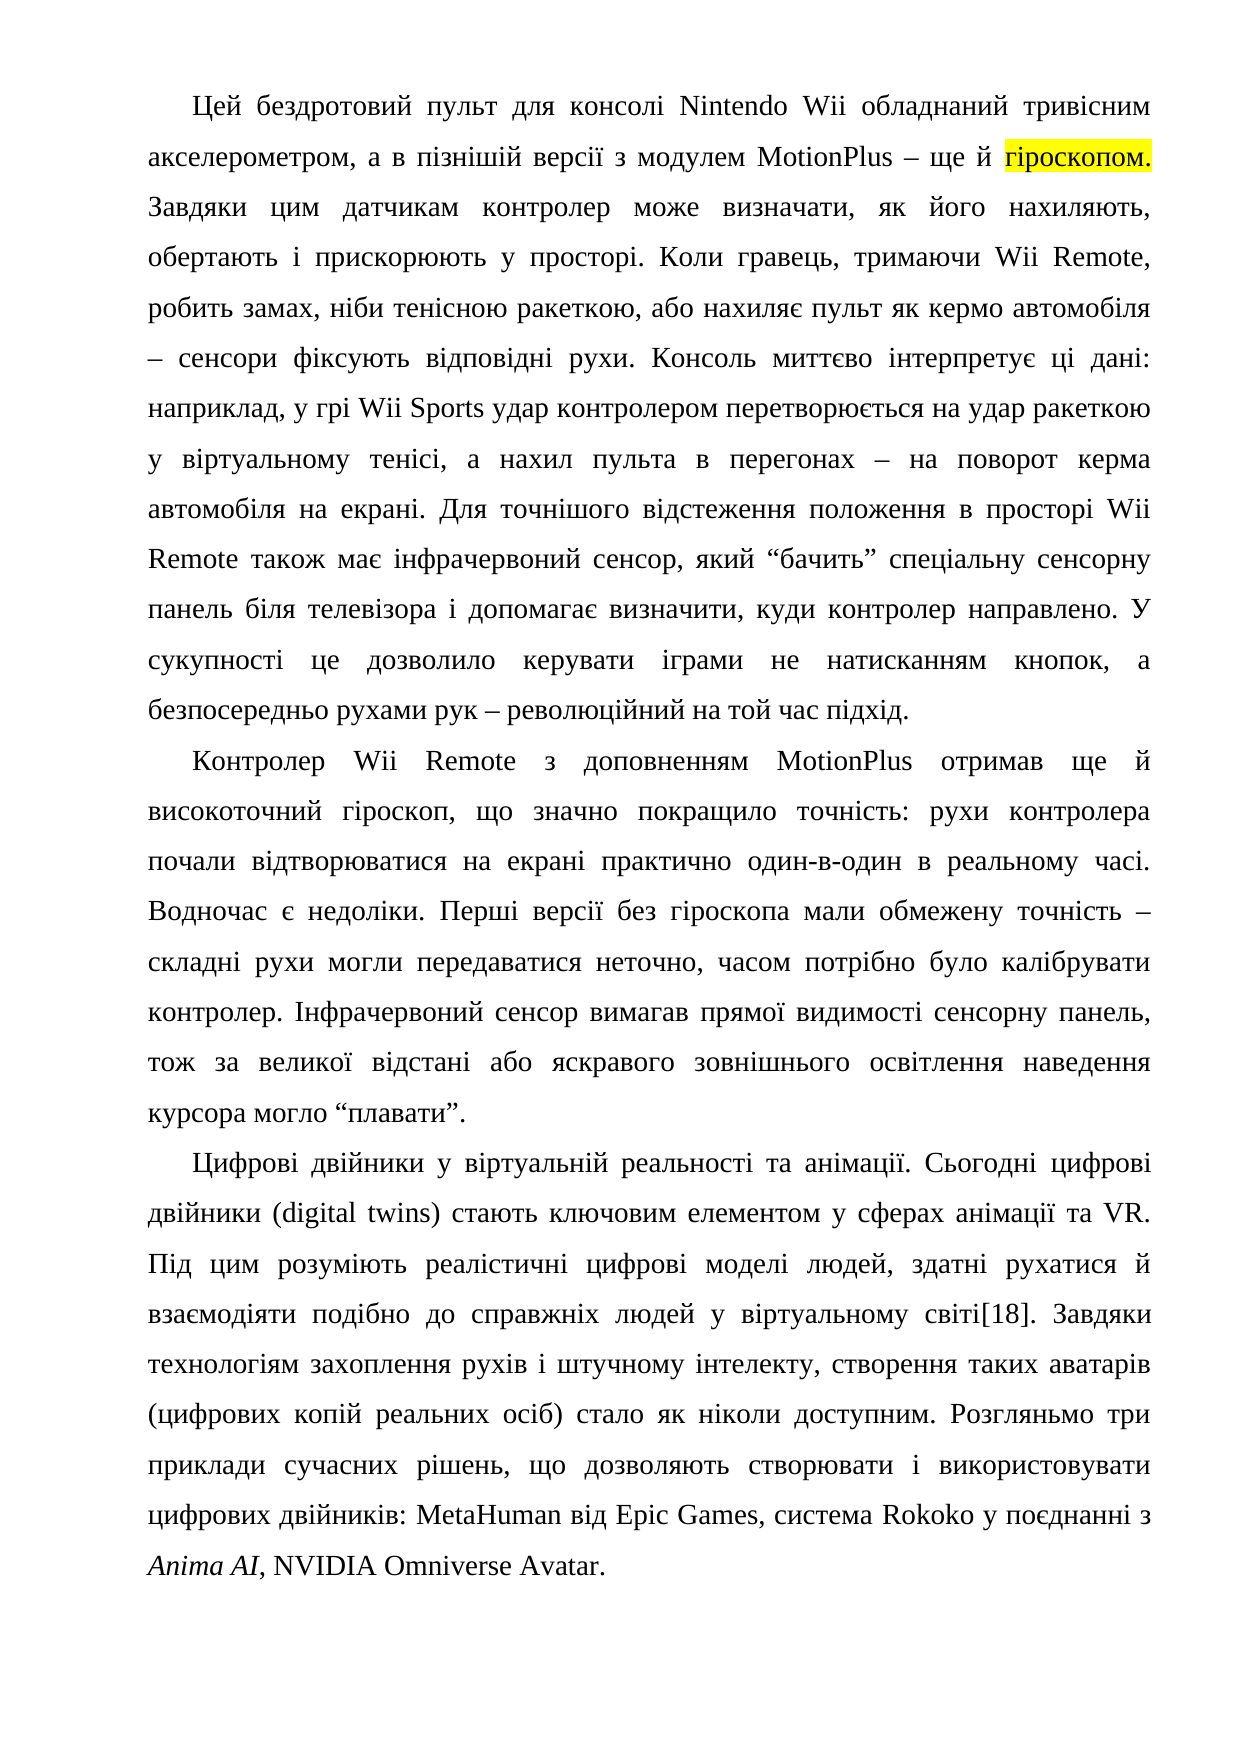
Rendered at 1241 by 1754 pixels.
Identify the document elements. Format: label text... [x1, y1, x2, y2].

text Контролер Wii Remote з доповненням MotionPlus отримав ще й високоточний гіроскоп, що значно покращило точність: рухи контролера почали відтворюватися на екрані практично один-в-один в реальному часі. Водночас є недоліки. Перші версії без гіроскопа мали обмежену точність – складні рухи могли передаватися неточно, часом потрібно було калібрувати контролер. Інфрачервоний сенсор вимагав прямої видимості сенсорну панель, тож за великої відстані або яскравого зовнішнього освітлення наведення курсора могло “плавати”. [148, 743, 1152, 1128]
text Цей бездротовий пульт для консолі Nintendo Wii обладнаний тривісним акселерометром, а в пізнішій версії з модулем MotionPlus – ще й гіроскопом. Завдяки цим датчикам контролер може визначати, як його нахиляють, обертають і прискорюють у просторі. Коли гравець, тримаючи Wii Remote, робить замах, ніби тенісною ракеткою, або нахиляє пульт як кермо автомобіля – сенсори фіксують відповідні рухи. Консоль миттєво інтерпретує ці дані: наприклад, у грі Wii Sports удар контролером перетворюється на удар ракеткою у віртуальному тенісі, а нахил пульта в перегонах – на поворот керма автомобіля на екрані. Для точнішого відстеження положення в просторі Wii Remote також має інфрачервоний сенсор, який “бачить” спеціальну сенсорну панель біля телевізора і допомагає визначити, куди контролер направлено. У сукупності це дозволило керувати іграми не натисканням кнопок, а безпосередньо рухами рук – революційний на той час підхід. [148, 88, 1152, 726]
text Цифрові двійники у віртуальній реальності та анімації. Сьогодні цифрові двійники (digital twins) стають ключовим елементом у сферах анімації та VR. Під цим розуміють реалістичні цифрові моделі людей, здатні рухатися й взаємодіяти подібно до справжніх людей у віртуальному світі[18]. Завдяки технологіям захоплення рухів і штучному інтелекту, створення таких аватарів (цифрових копій реальних осіб) стало як ніколи доступним. Розгляньмо три приклади сучасних рішень, що дозволяють створювати і використовувати цифрових двійників: MetaHuman від Epic Games, система Rokoko у поєднанні з Anima AI, NVIDIA Omniverse Avatar. [148, 1145, 1152, 1581]
